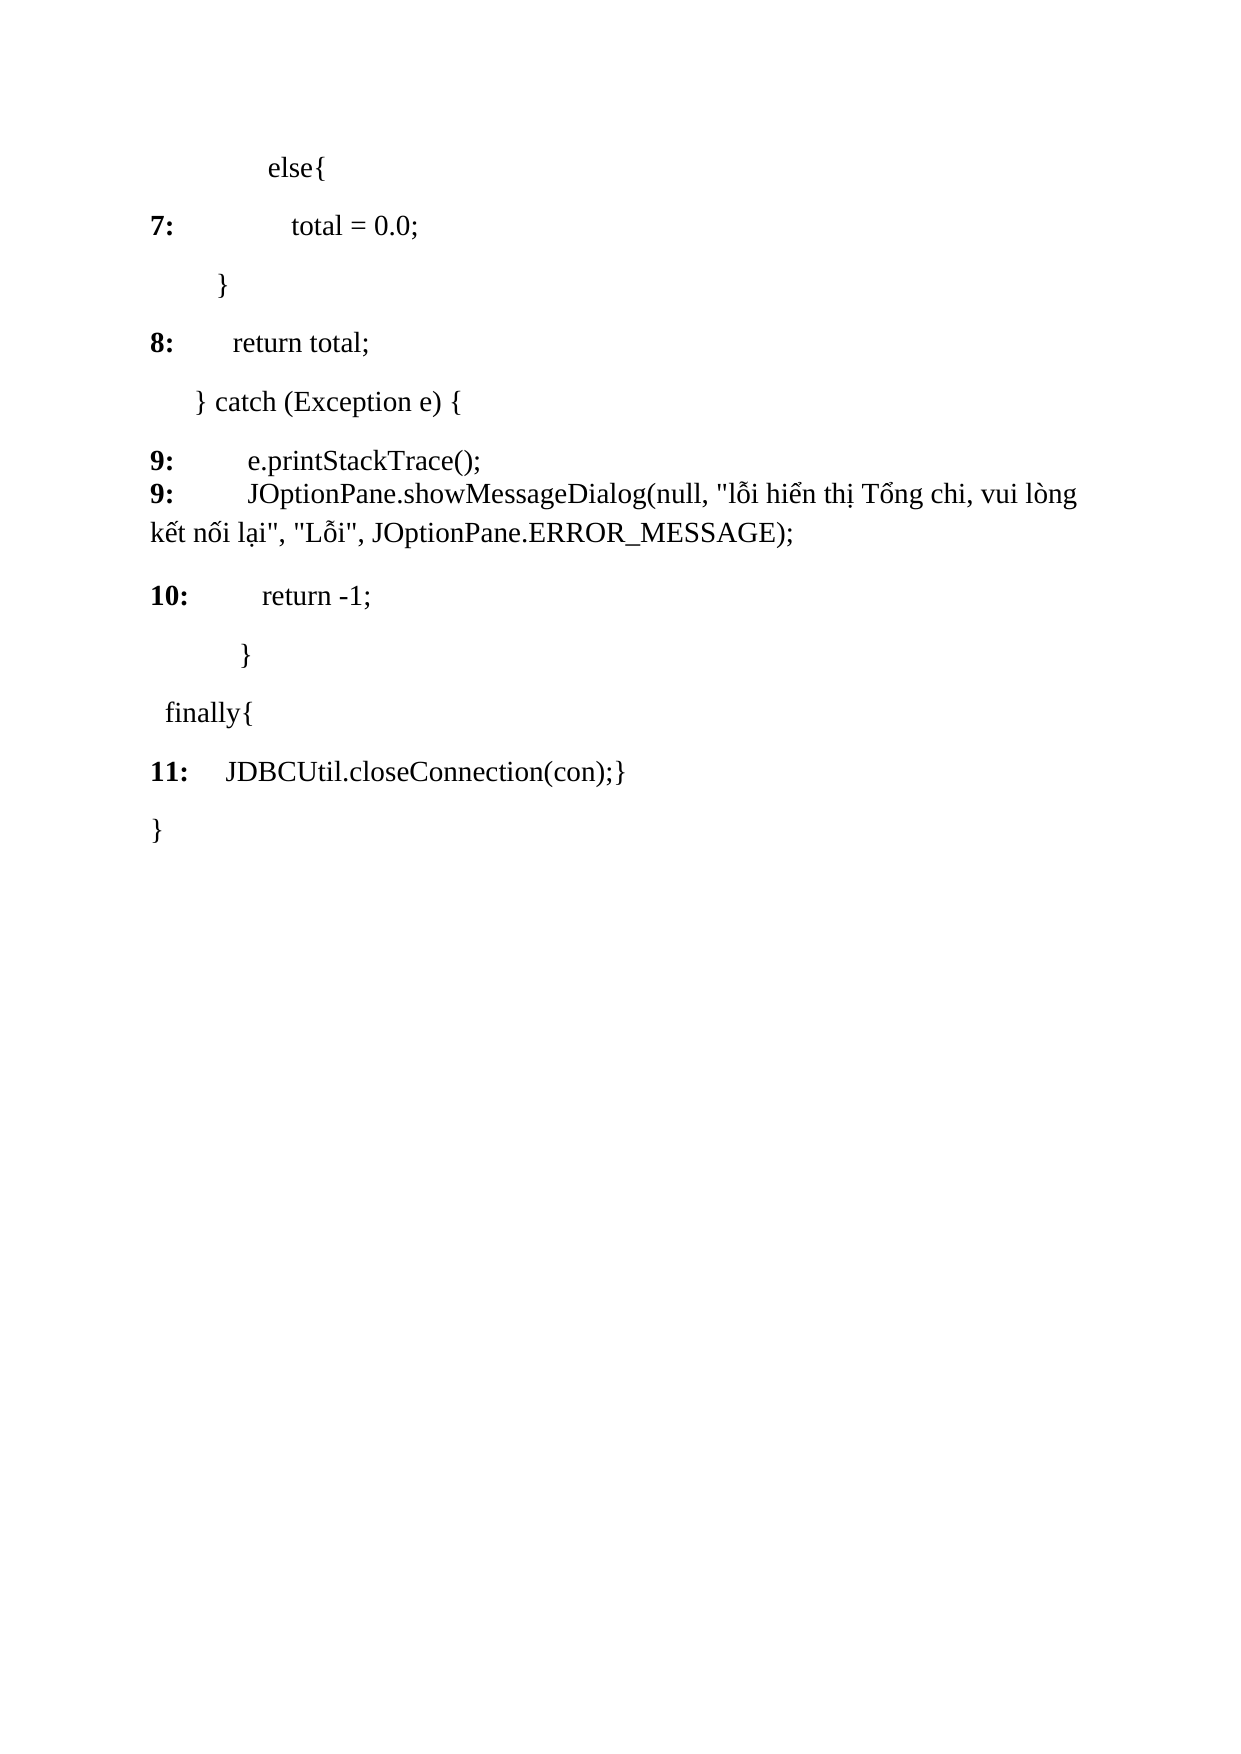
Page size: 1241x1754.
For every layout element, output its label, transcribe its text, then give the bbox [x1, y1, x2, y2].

text finally{ [150, 695, 1090, 729]
text } [150, 637, 1090, 670]
text } [150, 812, 1090, 846]
text 9: JOptionPane.showMessageDialog(null, "lỗi hiển thị Tổng chi, vui lòng kết nối lại", "Lỗi", JOptionPane.ERROR_MESSAGE); [150, 476, 1090, 548]
text 9: e.printStackTrace(); [150, 443, 1090, 476]
text 7: total = 0.0; [150, 208, 1090, 242]
text else{ [150, 150, 1090, 183]
text } catch (Exception e) { [150, 384, 1090, 418]
text 8: return total; [150, 326, 1090, 359]
text 11: JDBCUtil.closeConnection(con);} [150, 754, 1090, 787]
text 10: return -1; [150, 578, 1090, 612]
text } [150, 267, 1090, 301]
